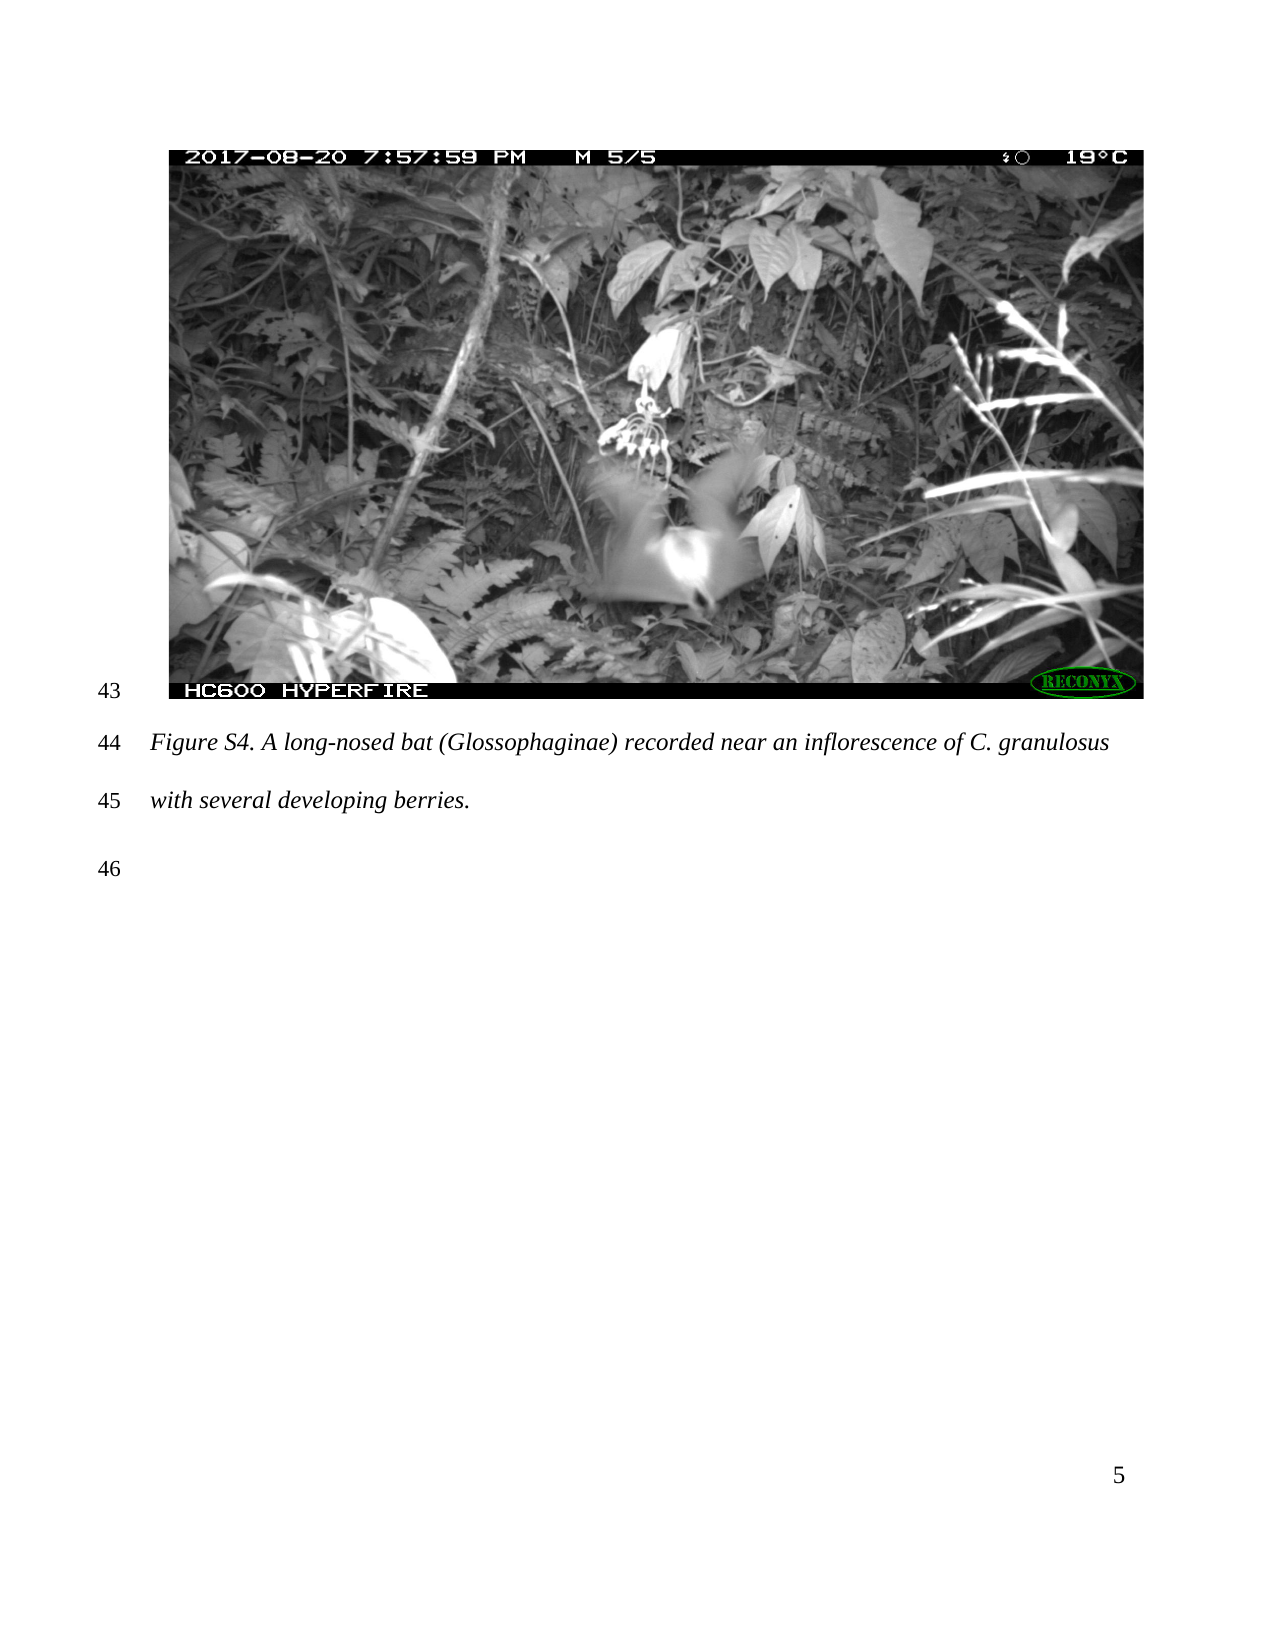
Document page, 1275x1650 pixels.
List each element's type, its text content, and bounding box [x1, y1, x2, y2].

text Figure S4. A long-nosed bat (Glossophaginae) recorded near an inflorescence of C. granulosus with several developing berries. [150, 727, 1125, 813]
picture [168, 150, 1144, 699]
